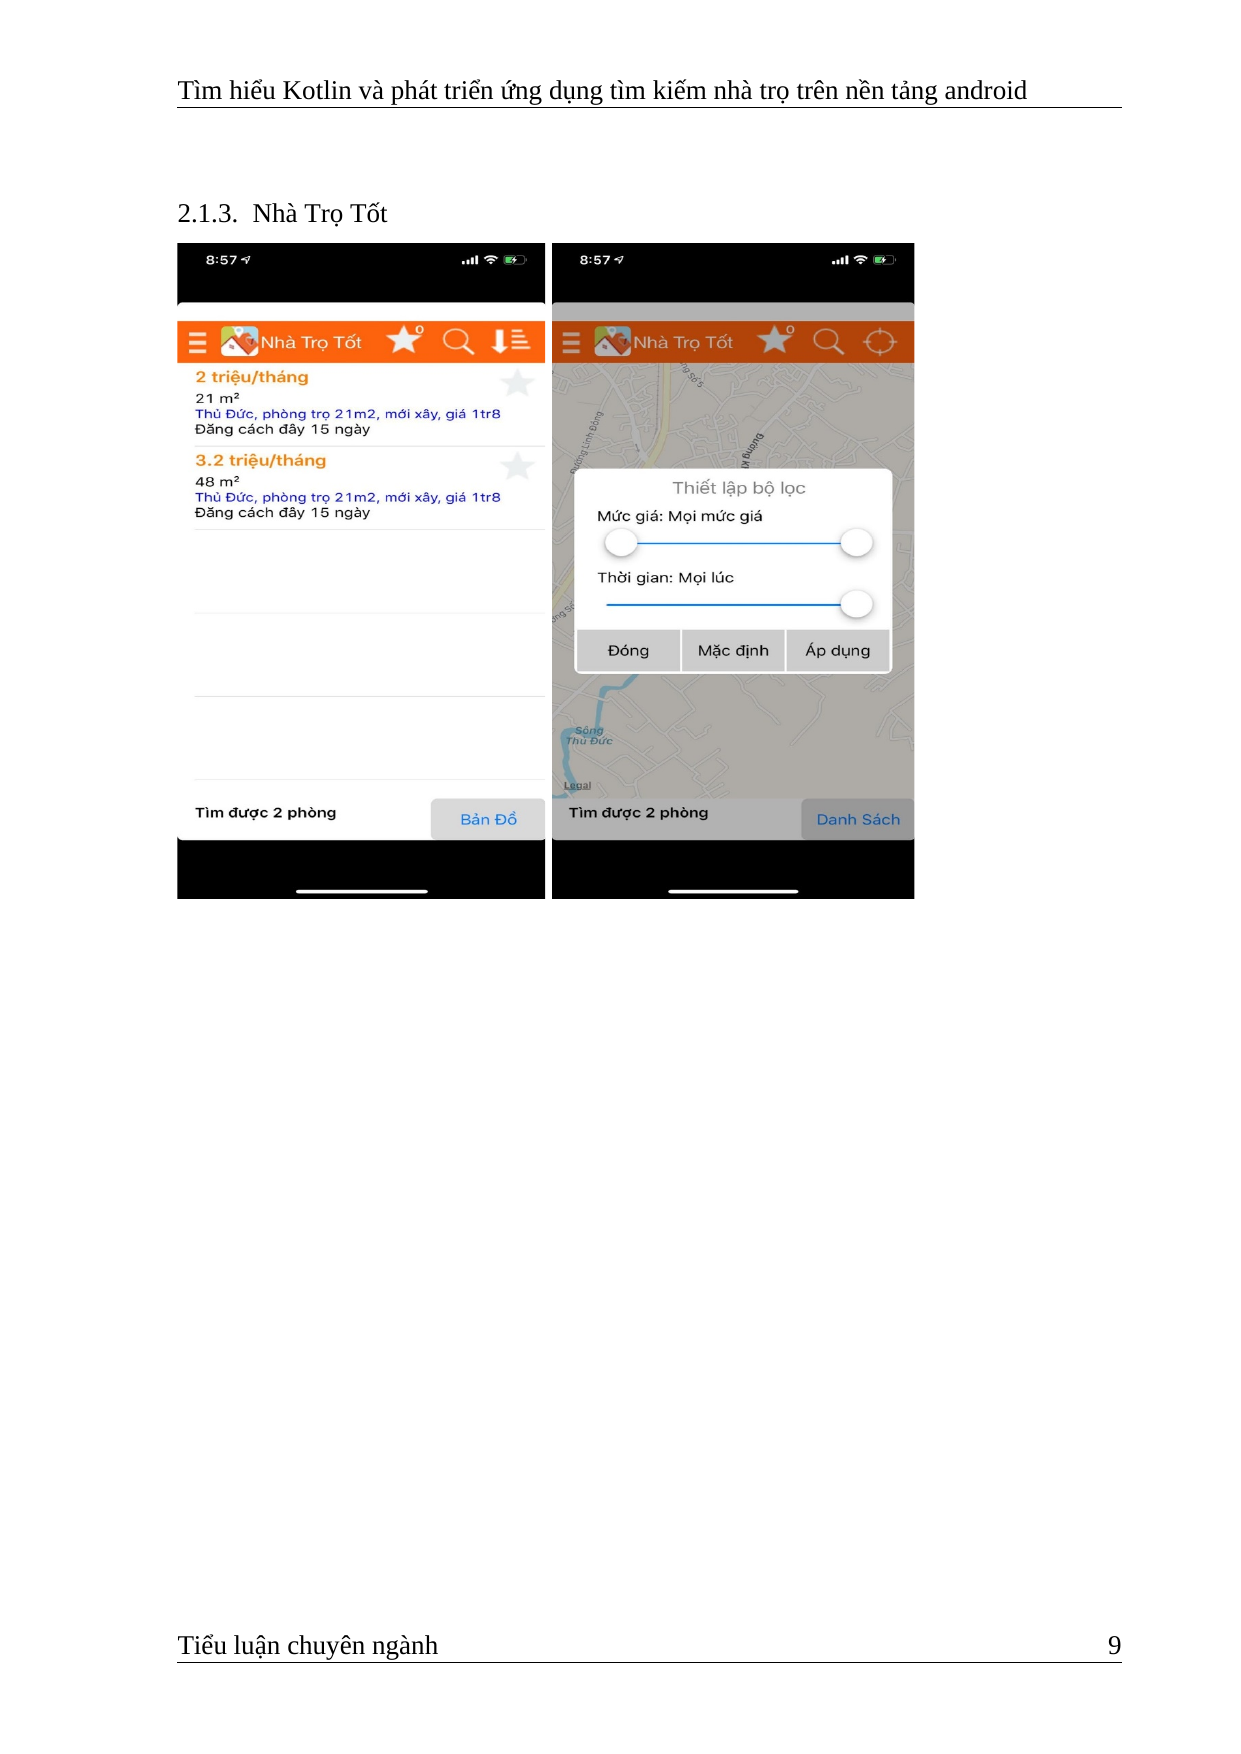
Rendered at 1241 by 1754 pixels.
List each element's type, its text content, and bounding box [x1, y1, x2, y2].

picture [552, 243, 915, 899]
picture [177, 243, 546, 899]
subtitle Nhà Trọ Tốt [177, 197, 1122, 228]
